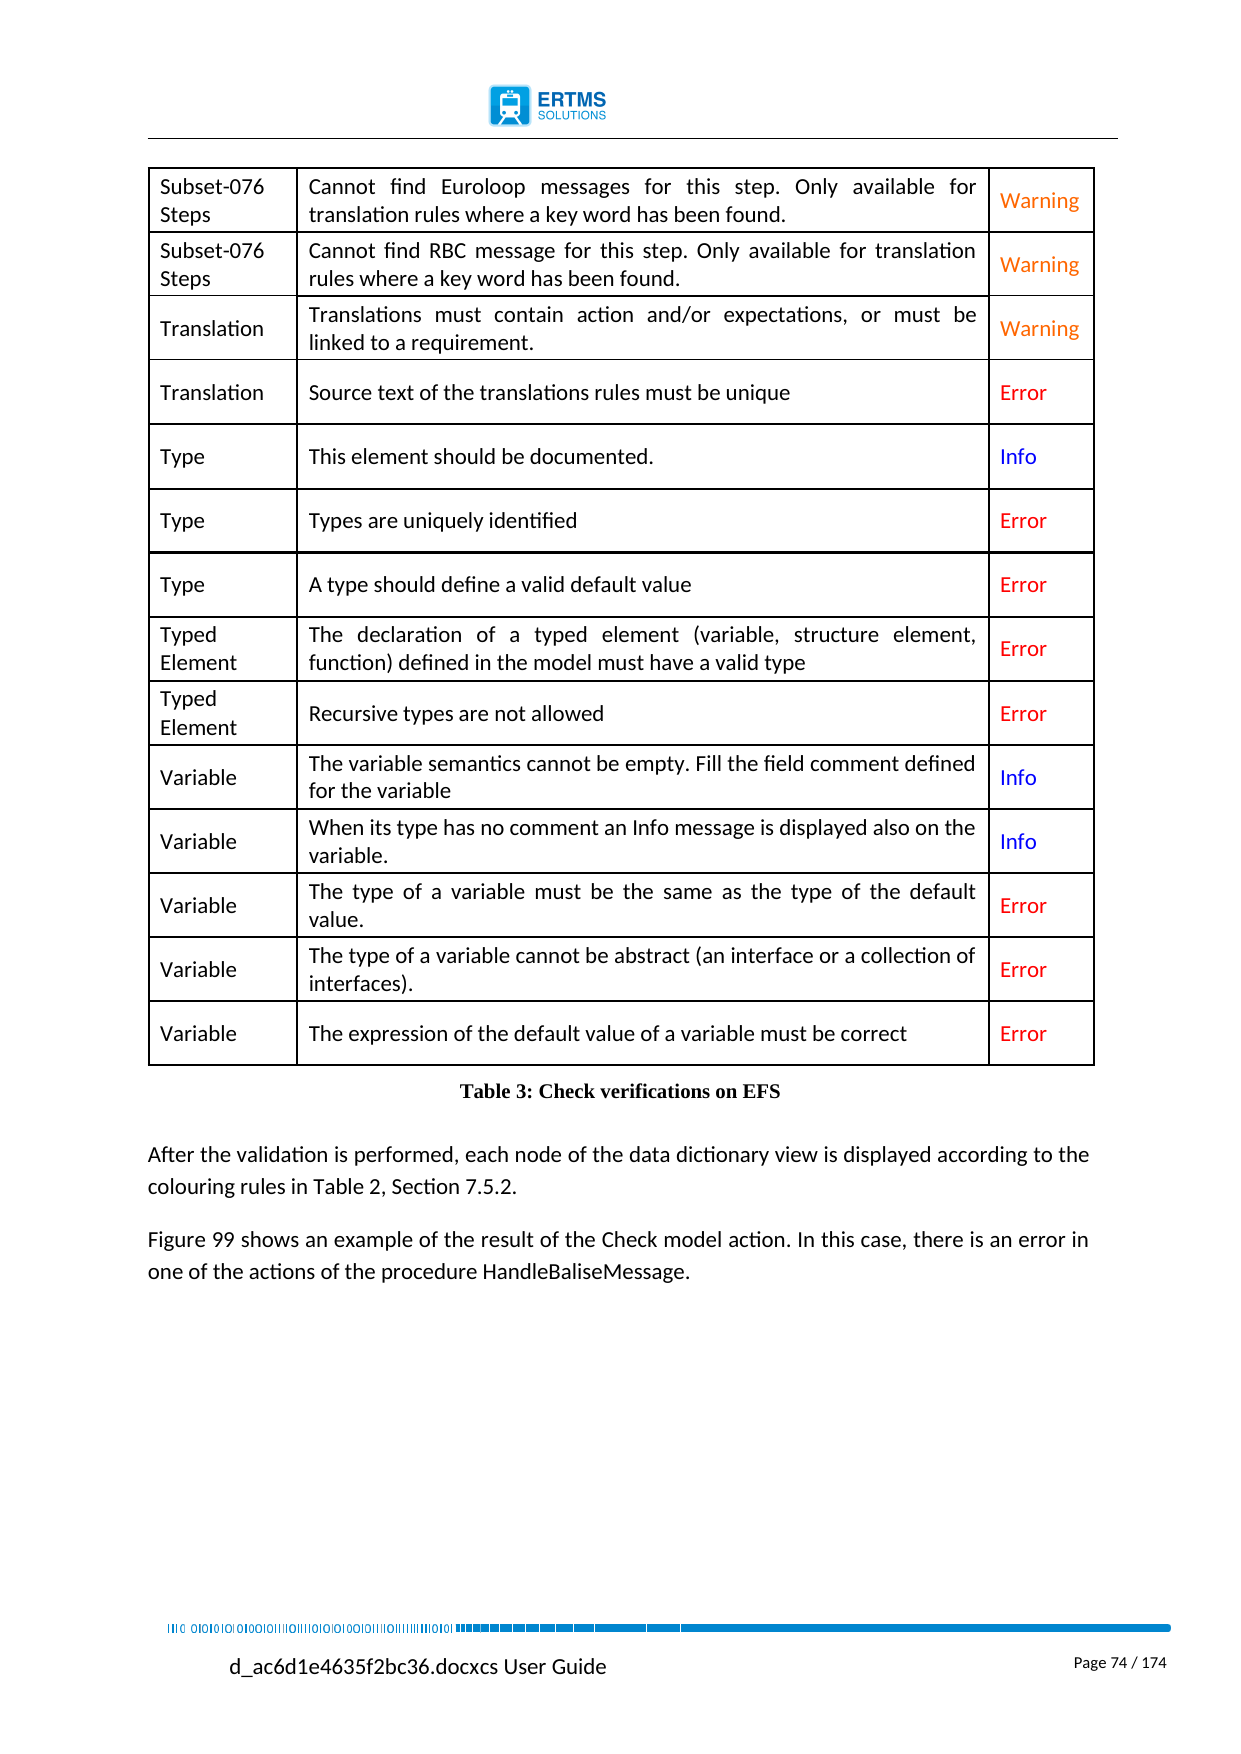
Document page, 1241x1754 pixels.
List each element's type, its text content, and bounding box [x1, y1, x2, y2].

table_cell Variable [150, 1002, 296, 1064]
table_cell Error [990, 1002, 1093, 1064]
table_cell Warning [990, 169, 1093, 231]
table_cell Variable [150, 874, 296, 936]
table_cell Source text of the translations rules must be unique [298, 360, 988, 423]
table_cell The variable semantics cannot be empty. Fill the field comment defined for the variable [298, 746, 988, 808]
table_cell Warning [990, 296, 1093, 359]
table_cell Error [990, 682, 1093, 744]
table_cell Type [150, 554, 296, 616]
table_cell Cannot find RBC message for this step. Only available for translation rules where a key word has been found. [298, 233, 988, 295]
text Figure 99 shows an example of the result of the Check model action. In this case, there is an error in one of the actions of the procedure HandleBaliseMessage. [148, 1225, 1093, 1286]
table_cell Recursive types are not allowed [298, 682, 988, 744]
table_cell Typed Element [150, 618, 296, 679]
table_cell Translation [150, 296, 296, 359]
text After the validation is performed, each node of the data dictionary view is displayed according to the colouring rules in Table 2, Section 7.5.2. [148, 1140, 1093, 1200]
table_cell This element should be documented. [298, 425, 988, 487]
table_cell Variable [150, 810, 296, 872]
table_cell The type of a variable cannot be abstract (an interface or a collection of interfaces). [298, 938, 988, 1000]
table_cell Cannot find Euroloop messages for this step. Only available for translation rules where a key word has been found. [298, 169, 988, 231]
table_cell Variable [150, 938, 296, 1000]
table_cell Variable [150, 746, 296, 808]
table_cell Error [990, 938, 1093, 1000]
table_cell Info [990, 746, 1093, 808]
table_cell Type [150, 490, 296, 551]
table_cell Subset-076 Steps [150, 233, 296, 295]
table_cell Types are uniquely identified [298, 490, 988, 551]
table_cell Info [990, 810, 1093, 872]
table_cell When its type has no comment an Info message is displayed also on the variable. [298, 810, 988, 872]
table_cell Error [990, 554, 1093, 616]
table_cell The type of a variable must be the same as the type of the default value. [298, 874, 988, 936]
table_cell Error [990, 360, 1093, 423]
table_cell Type [150, 425, 296, 487]
table_cell Translations must contain action and/or expectations, or must be linked to a requirement. [298, 297, 988, 359]
table_cell Error [990, 490, 1093, 551]
table_cell Warning [990, 233, 1093, 295]
table_cell Error [990, 874, 1093, 936]
table_cell Info [990, 425, 1093, 487]
table_cell The declaration of a typed element (variable, structure element, function) defined in the model must have a valid type [298, 618, 988, 679]
picture [167, 1624, 1171, 1633]
table_cell Typed Element [150, 682, 296, 744]
table_cell Error [990, 618, 1093, 679]
picture [477, 73, 617, 138]
table_cell Subset-076 Steps [150, 169, 296, 231]
table_cell The expression of the default value of a variable must be correct [298, 1002, 988, 1064]
table_cell Translation [150, 360, 296, 423]
text Table 3: Check verifications on EFS [148, 1078, 1093, 1103]
table_cell A type should define a valid default value [298, 554, 988, 616]
